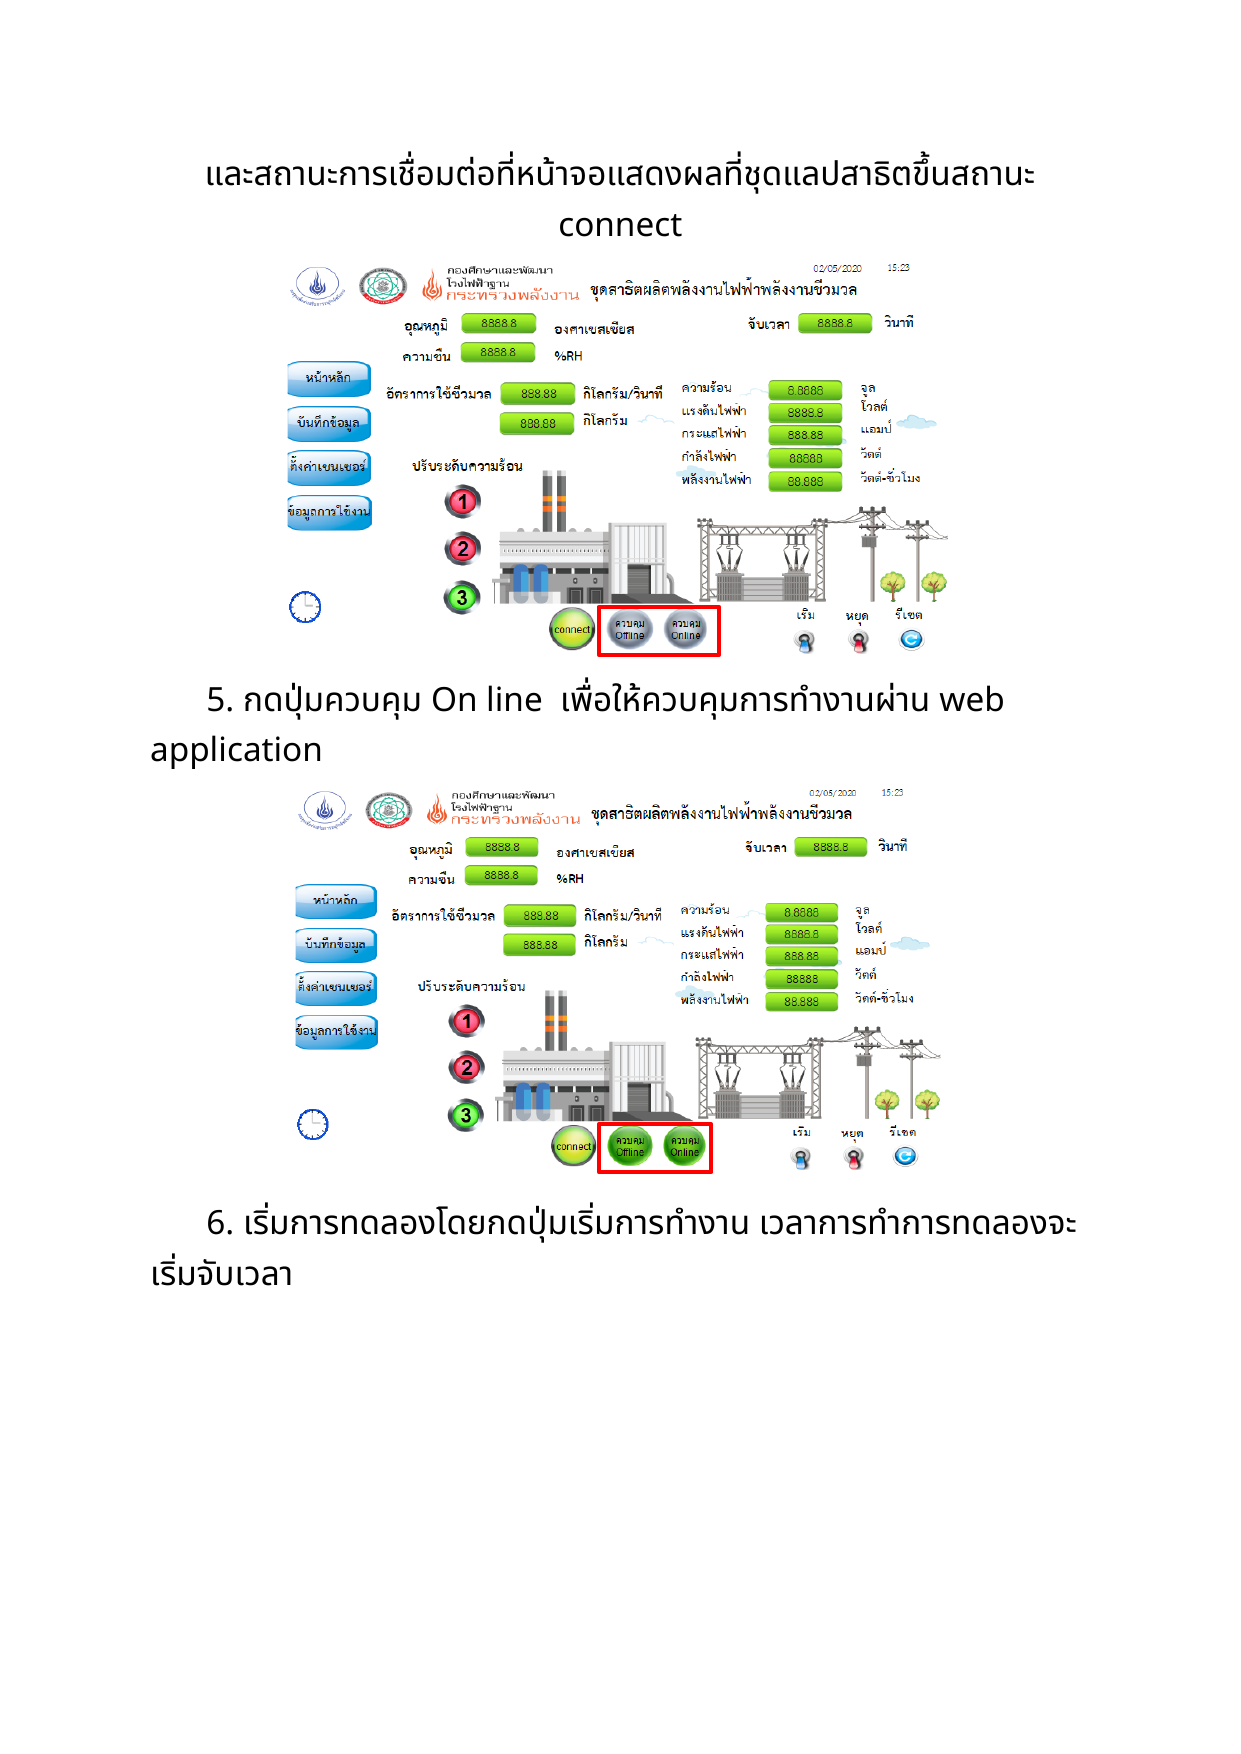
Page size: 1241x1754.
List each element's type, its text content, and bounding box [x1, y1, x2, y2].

text 6. เริ่มการทดลองโดยกดปุ่มเริ่มการทำงาน เวลาการทำการทดลองจะเริ่มจับเวลา [150, 1199, 1090, 1300]
picture [287, 258, 953, 676]
picture [295, 783, 945, 1187]
text และสถานะการเชื่อมต่อที่หน้าจอแสดงผลที่ชุดแลปสาธิตขึ้นสถานะ connect [150, 150, 1090, 246]
text 5. กดปุ่มควบคุม On line เพื่อให้ควบคุมการทำงานผ่าน web application [150, 675, 1090, 771]
